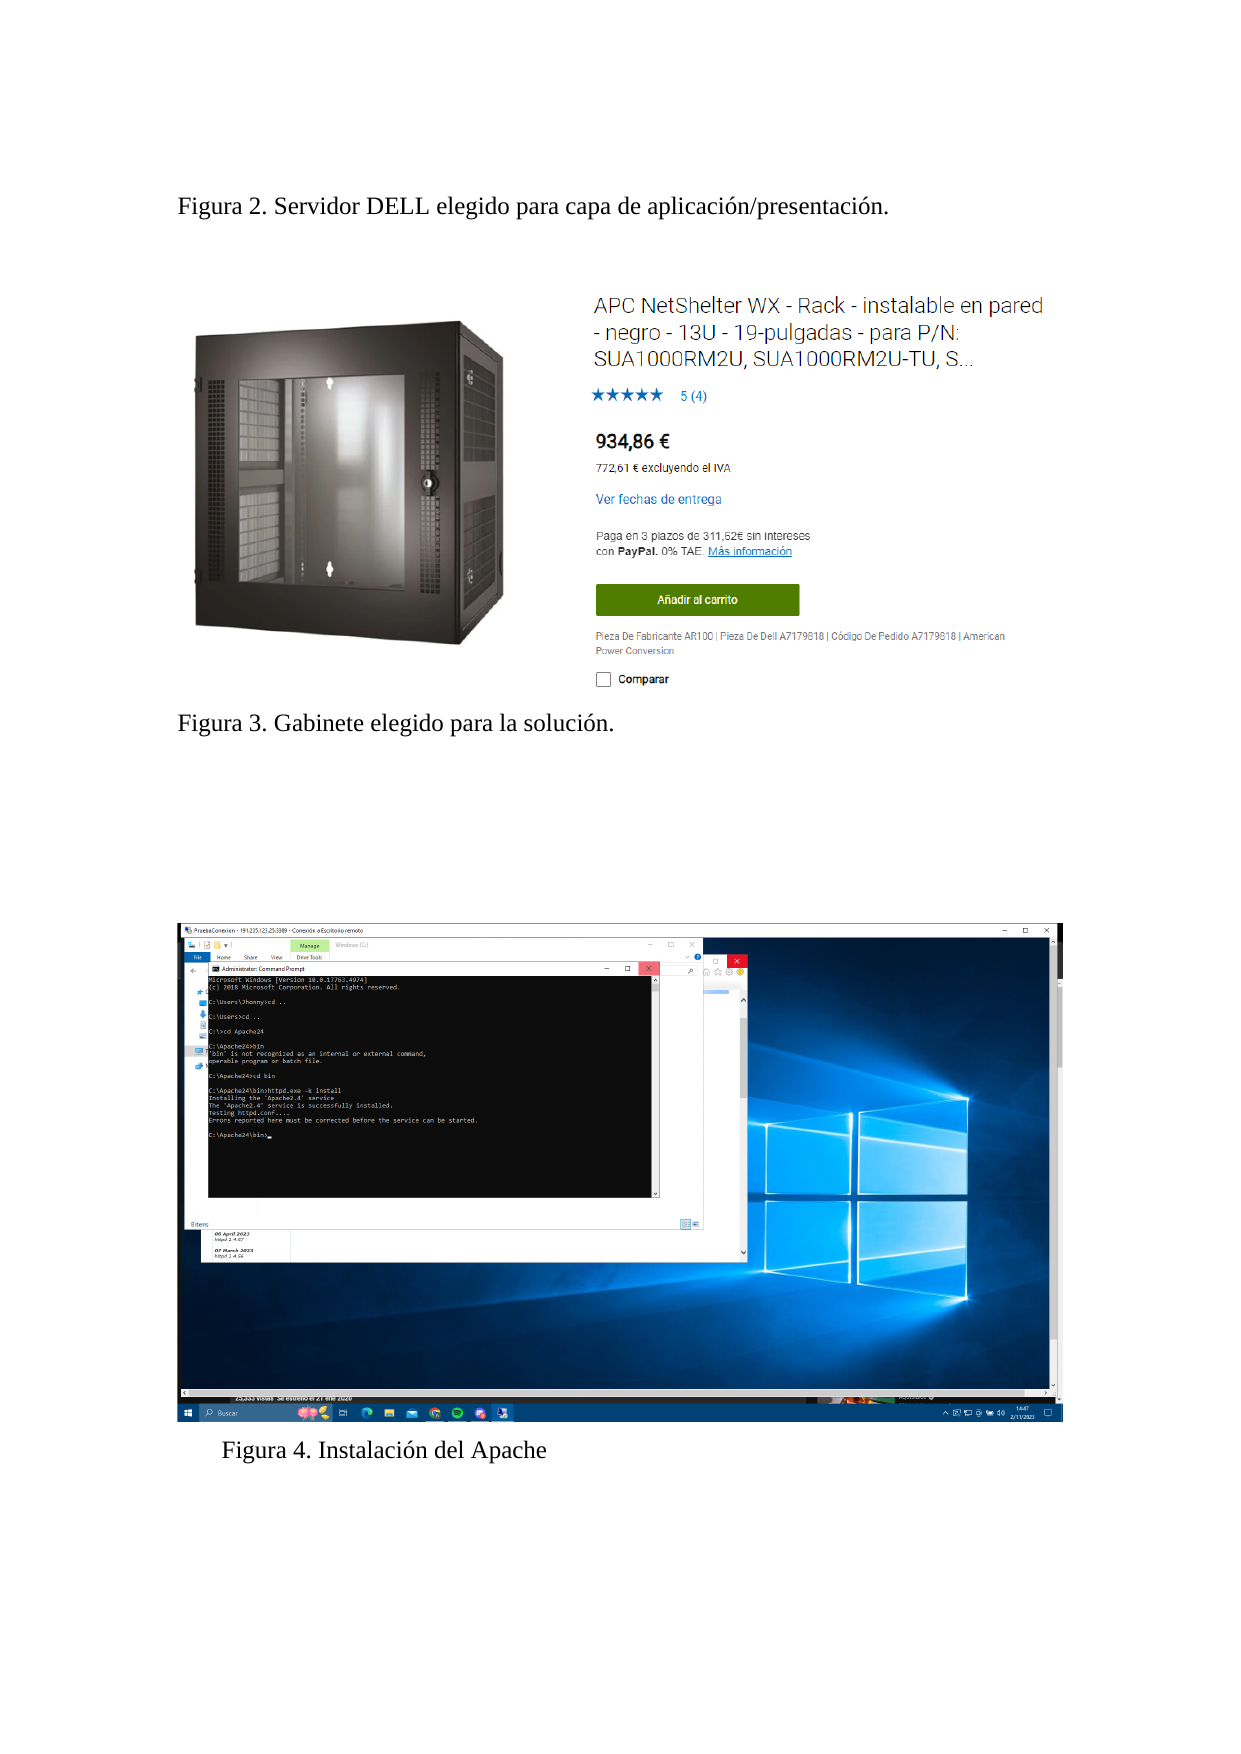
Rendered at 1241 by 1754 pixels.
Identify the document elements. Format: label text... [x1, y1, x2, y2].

text Figura 3. Gabinete elegido para la solución. [177, 708, 1063, 736]
picture [177, 923, 1063, 1422]
picture [177, 277, 1063, 694]
text Figura 2. Servidor DELL elegido para capa de aplicación/presentación. [177, 191, 1063, 219]
text Figura 4. Instalación del Apache [221, 1435, 1063, 1464]
